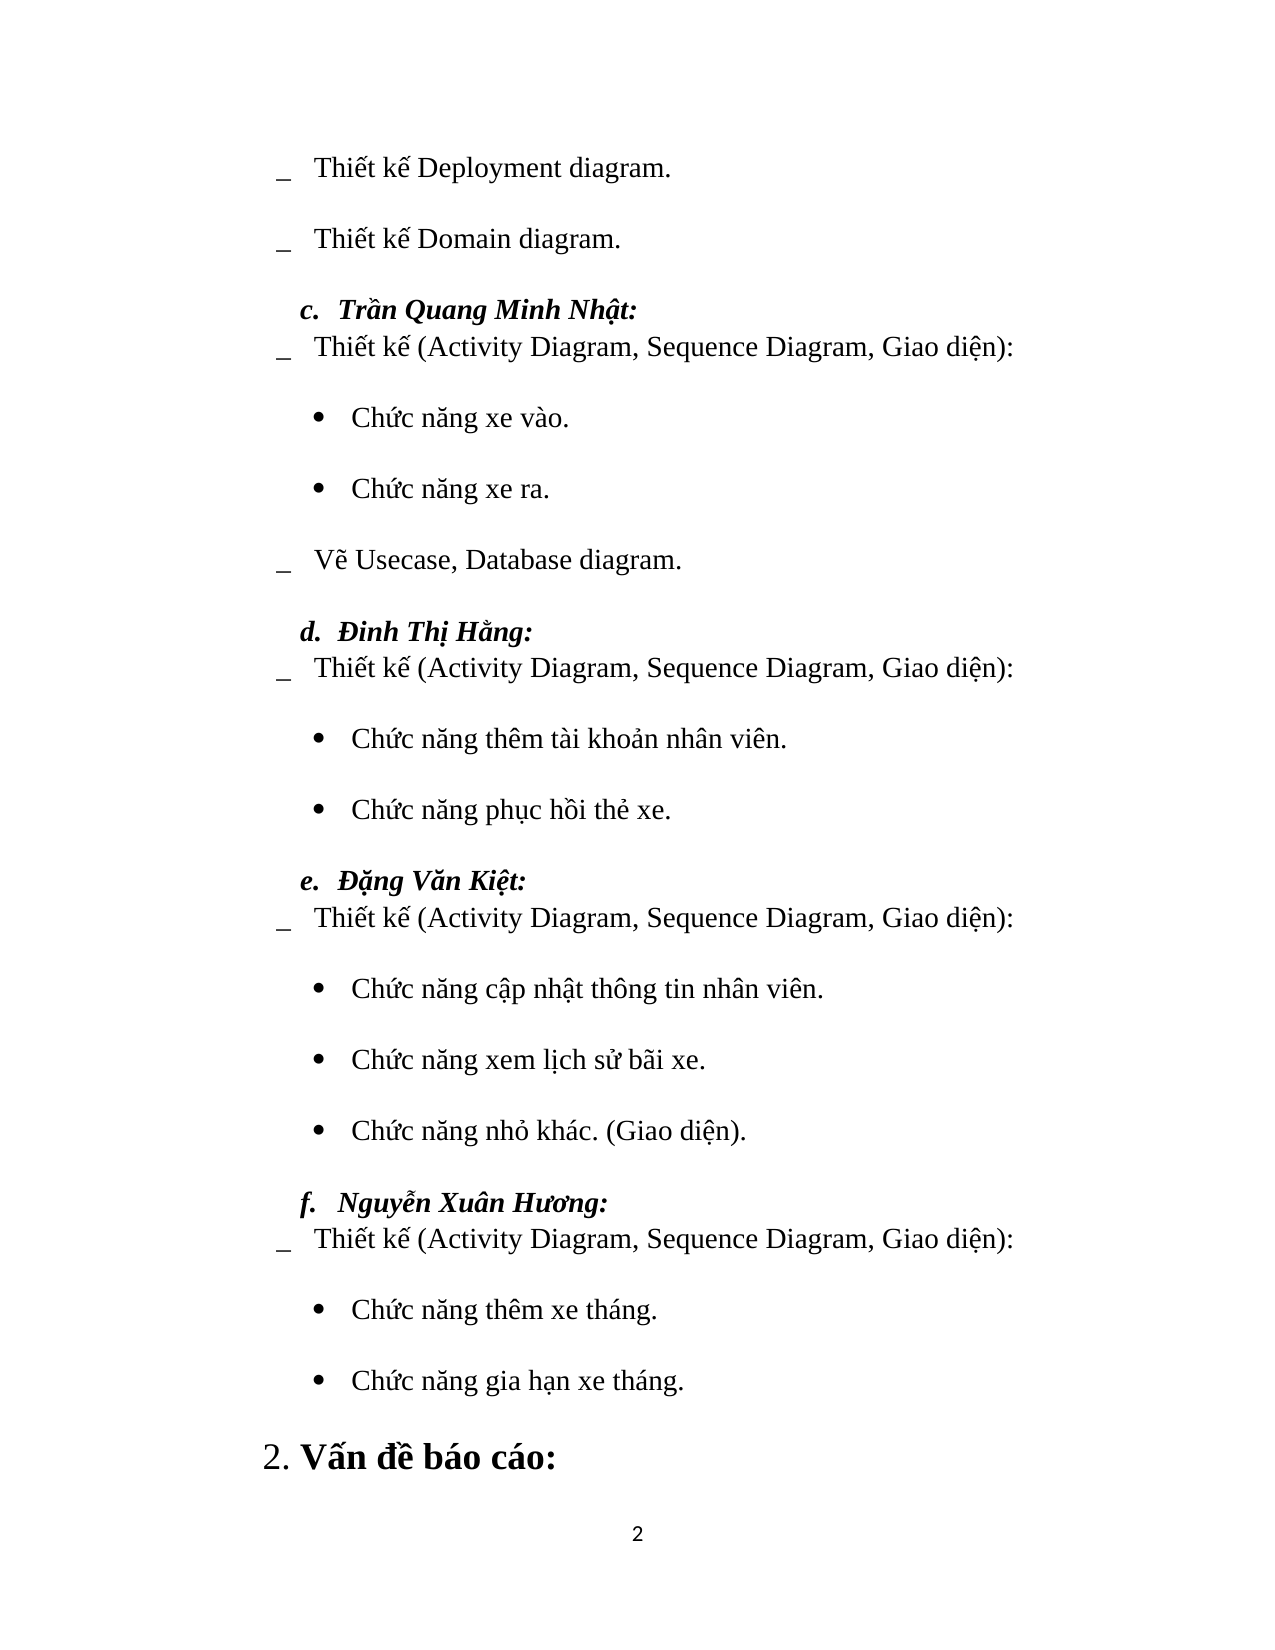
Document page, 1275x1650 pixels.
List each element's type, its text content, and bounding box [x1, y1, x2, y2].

list Chức năng thêm xe tháng. [314, 1292, 1125, 1326]
list Thiết kế (Activity Diagram, Sequence Diagram, Giao diện): [276, 650, 1125, 683]
list Thiết kế Domain diagram. [276, 221, 1125, 255]
list Thiết kế (Activity Diagram, Sequence Diagram, Giao diện): [276, 329, 1125, 362]
list Vẽ Usecase, Database diagram. [276, 542, 1125, 576]
text Nguyễn Xuân Hương: [300, 1185, 1125, 1218]
text Trần Quang Minh Nhật: [300, 292, 1125, 326]
list Chức năng thêm tài khoản nhân viên. [314, 721, 1125, 755]
list Chức năng phục hồi thẻ xe. [314, 792, 1125, 826]
list Chức năng xem lịch sử bãi xe. [314, 1042, 1125, 1076]
text Vấn đề báo cáo: [262, 1434, 1125, 1478]
list Chức năng cập nhật thông tin nhân viên. [314, 971, 1125, 1004]
list Chức năng xe ra. [314, 471, 1125, 505]
text Đặng Văn Kiệt: [300, 863, 1125, 897]
list Chức năng nhỏ khác. (Giao diện). [314, 1113, 1125, 1147]
list Thiết kế (Activity Diagram, Sequence Diagram, Giao diện): [276, 900, 1125, 933]
list Thiết kế Deployment diagram. [276, 150, 1125, 184]
list Chức năng xe vào. [314, 400, 1125, 433]
text Đinh Thị Hằng: [300, 614, 1125, 647]
list Thiết kế (Activity Diagram, Sequence Diagram, Giao diện): [276, 1221, 1125, 1254]
list Chức năng gia hạn xe tháng. [314, 1363, 1125, 1397]
